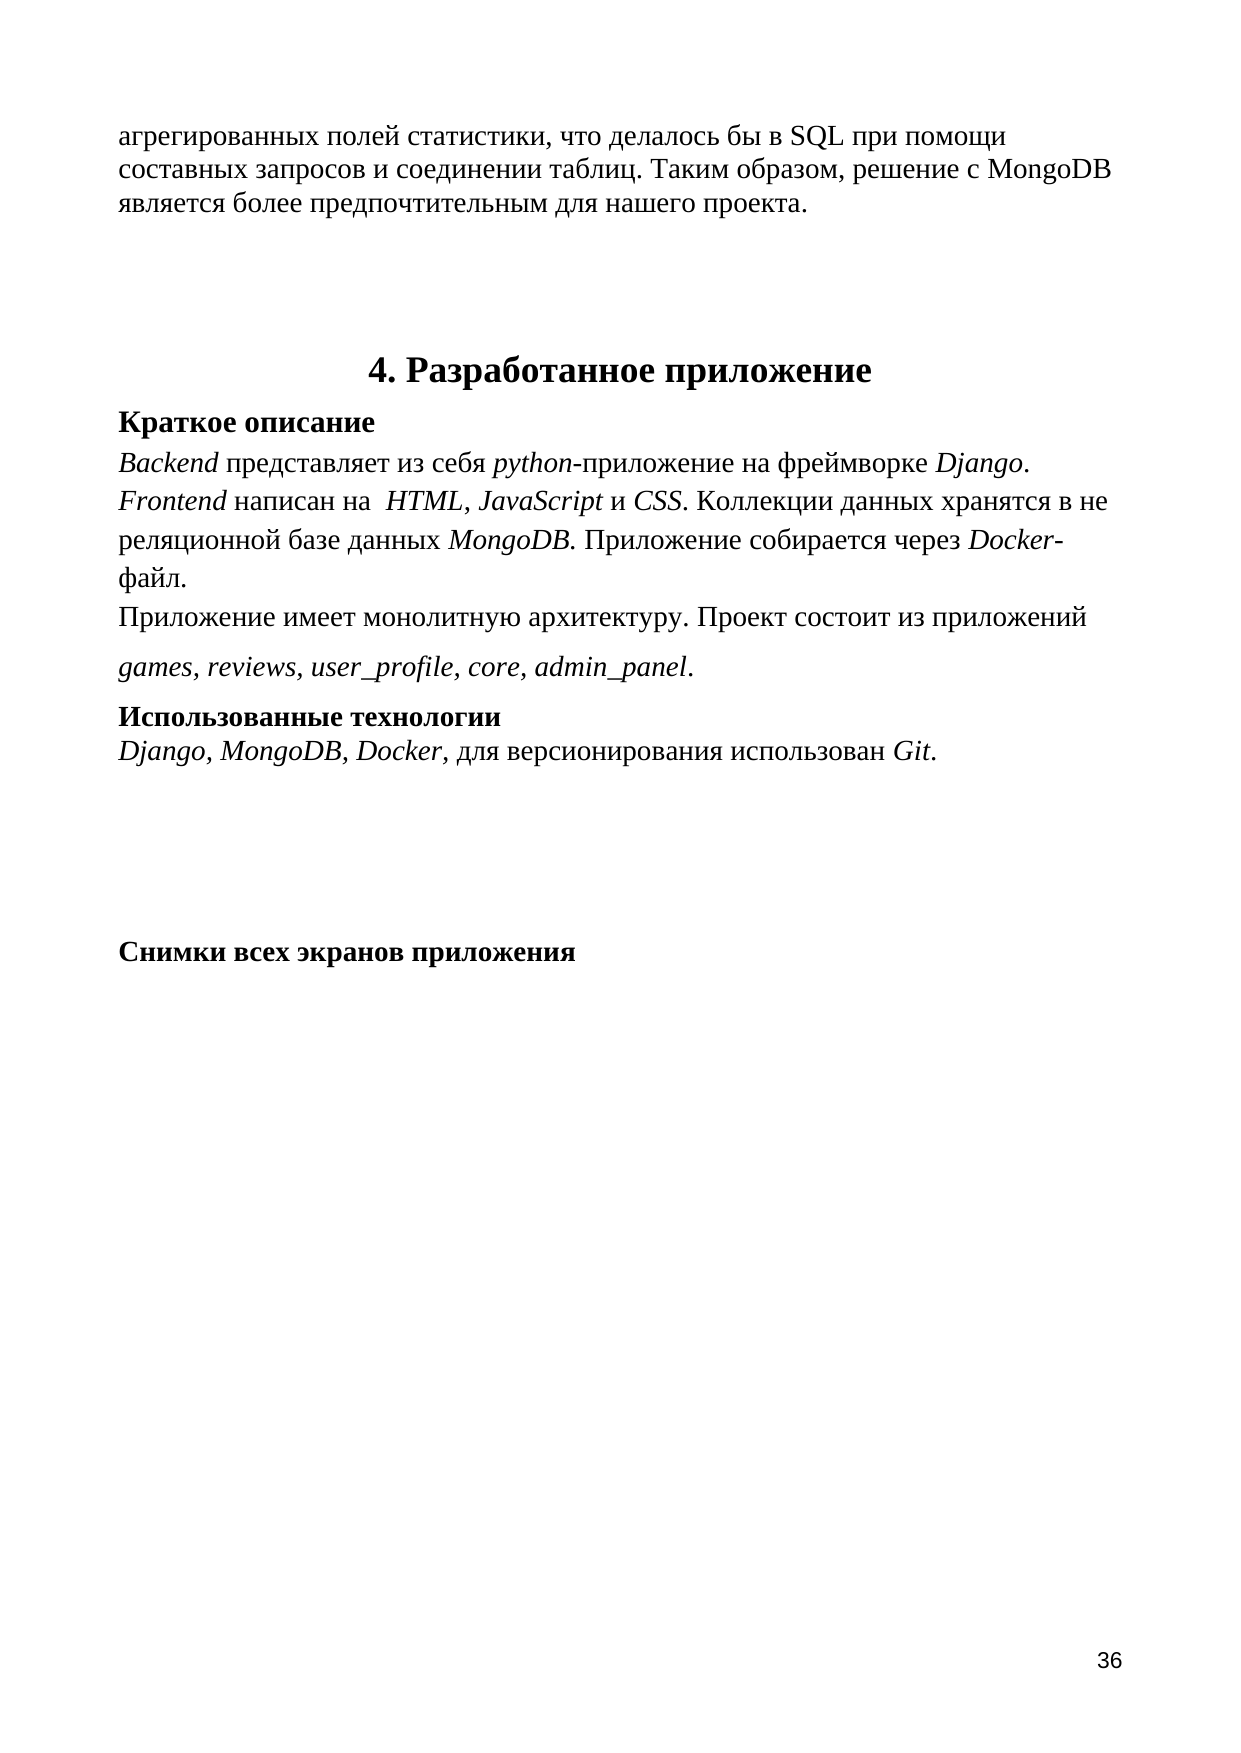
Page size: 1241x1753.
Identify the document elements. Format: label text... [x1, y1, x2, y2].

text Снимки всех экранов приложения [118, 934, 1122, 968]
text Использованные технологии [118, 699, 1122, 733]
text Backend представляет из себя python-приложение на фреймворке Django. Frontend написан на HTML, JavaScript и CSS. Коллекции данных хранятся в не реляционной базе данных MongoDB. Приложение собирается через Docker-файл. [118, 445, 1122, 594]
text Приложение имеет монолитную архитектуру. Проект состоит из приложений games, reviews, user_profile, core, admin_panel. [118, 599, 1122, 683]
subtitle 4. Разработанное приложение [118, 348, 1122, 391]
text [118, 118, 1122, 219]
text Краткое описание [118, 403, 1122, 439]
text Django, MongoDB, Docker, для версионирования использован Git. [118, 733, 1122, 767]
